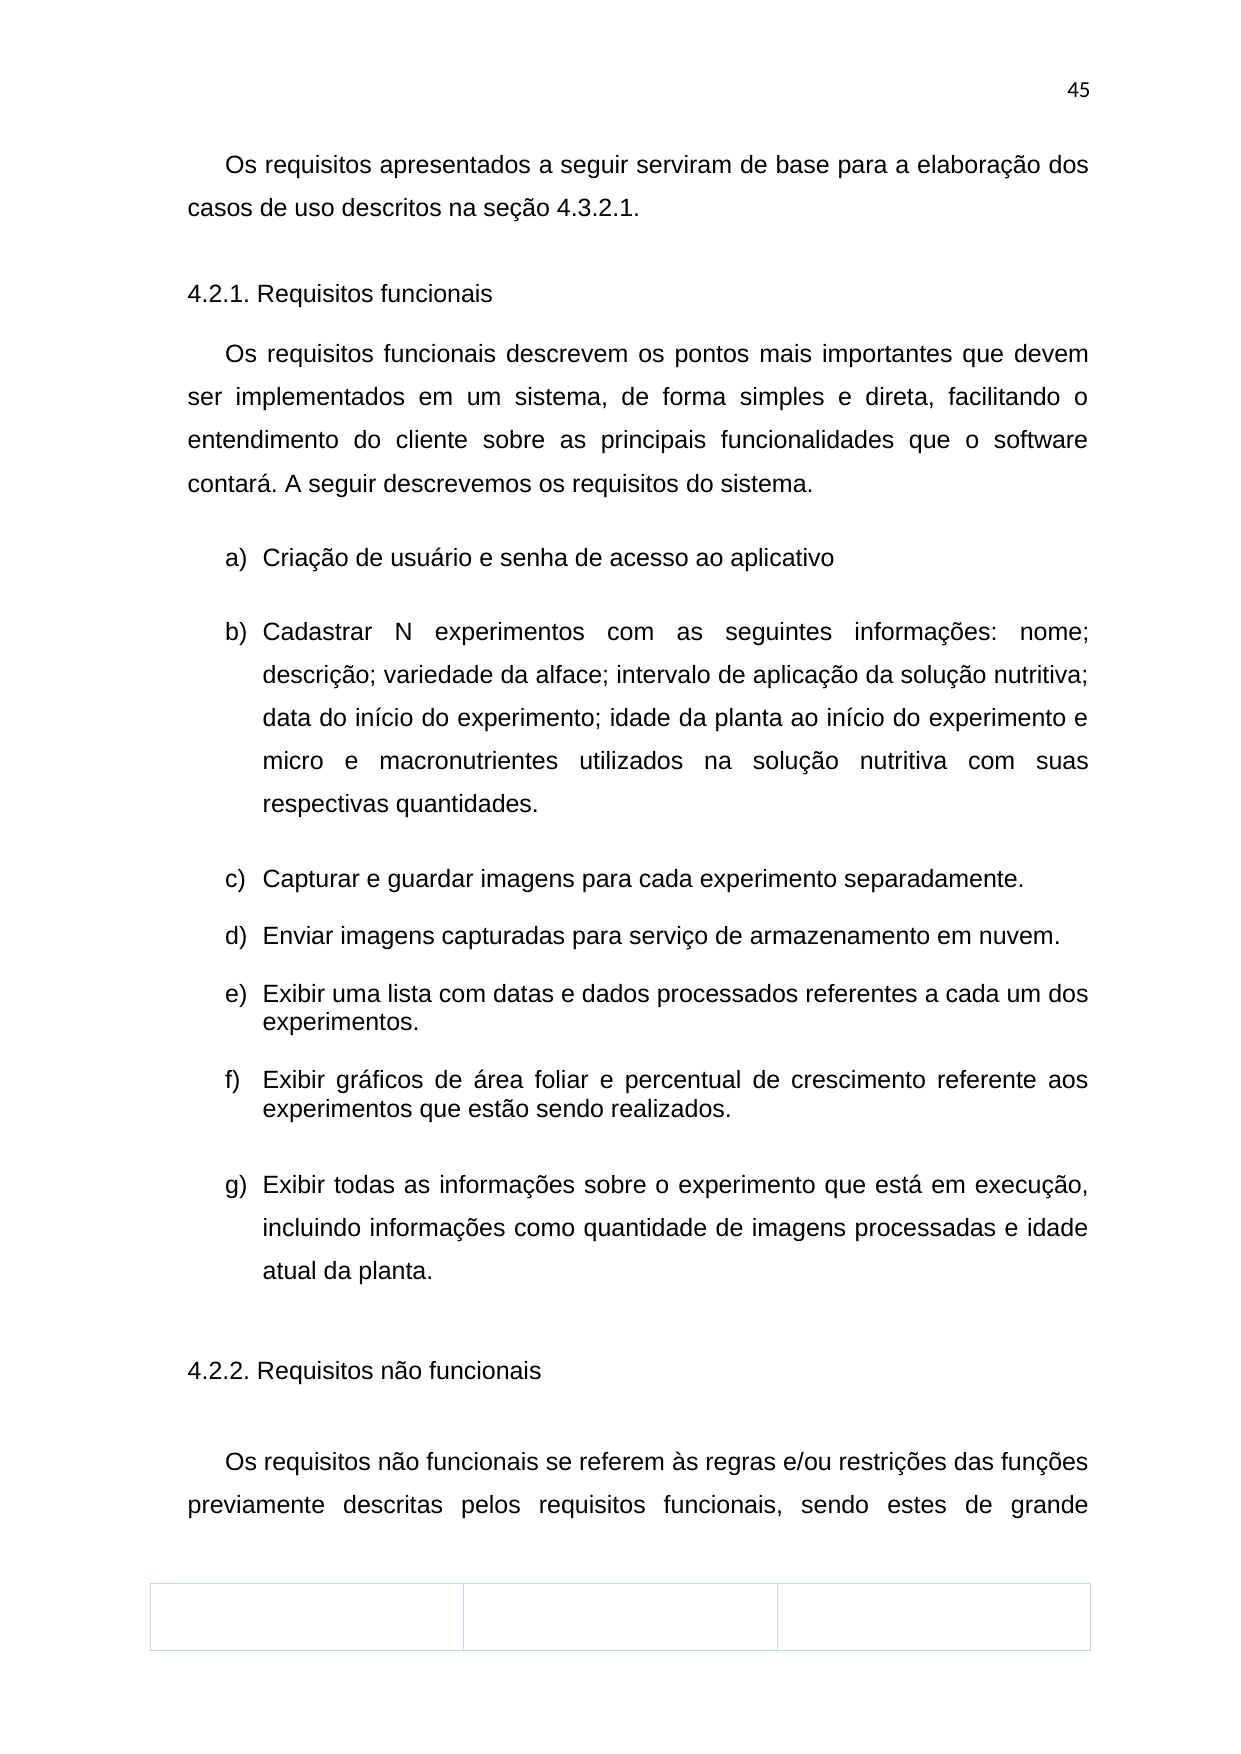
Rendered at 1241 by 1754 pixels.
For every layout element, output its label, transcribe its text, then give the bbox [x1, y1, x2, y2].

list Exibir uma lista com datas e dados processados referentes a cada um dos experimentos. [225, 978, 1090, 1036]
list Capturar e guardar imagens para cada experimento separadamente. [225, 863, 1090, 892]
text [187, 1447, 1090, 1519]
list Cadastrar N experimentos com as seguintes informações: nome; descrição; variedade da alface; intervalo de aplicação da solução nutritiva; data do início do experimento; idade da planta ao início do experimento e micro e macronutrientes utilizados na solução nutritiva com suas respectivas quantidades. [225, 617, 1090, 818]
text 4.2.2. Requisitos não funcionais [187, 1356, 1090, 1385]
list Exibir todas as informações sobre o experimento que está em execução, incluindo informações como quantidade de imagens processadas e idade atual da planta. [225, 1170, 1090, 1285]
list Enviar imagens capturadas para serviço de armazenamento em nuvem. [225, 921, 1090, 950]
text Os requisitos funcionais descrevem os pontos mais importantes que devem ser implementados em um sistema, de forma simples e direta, facilitando o entendimento do cliente sobre as principais funcionalidades que o software contará. A seguir descrevemos os requisitos do sistema. [150, 339, 1090, 497]
list Exibir gráficos de área foliar e percentual de crescimento referente aos experimentos que estão sendo realizados. [225, 1065, 1090, 1122]
text Os requisitos apresentados a seguir serviram de base para a elaboração dos casos de uso descritos na seção 4.3.2.1. [187, 150, 1090, 222]
text 4.2.1. Requisitos funcionais [187, 279, 1090, 308]
list Criação de usuário e senha de acesso ao aplicativo [225, 543, 1090, 571]
